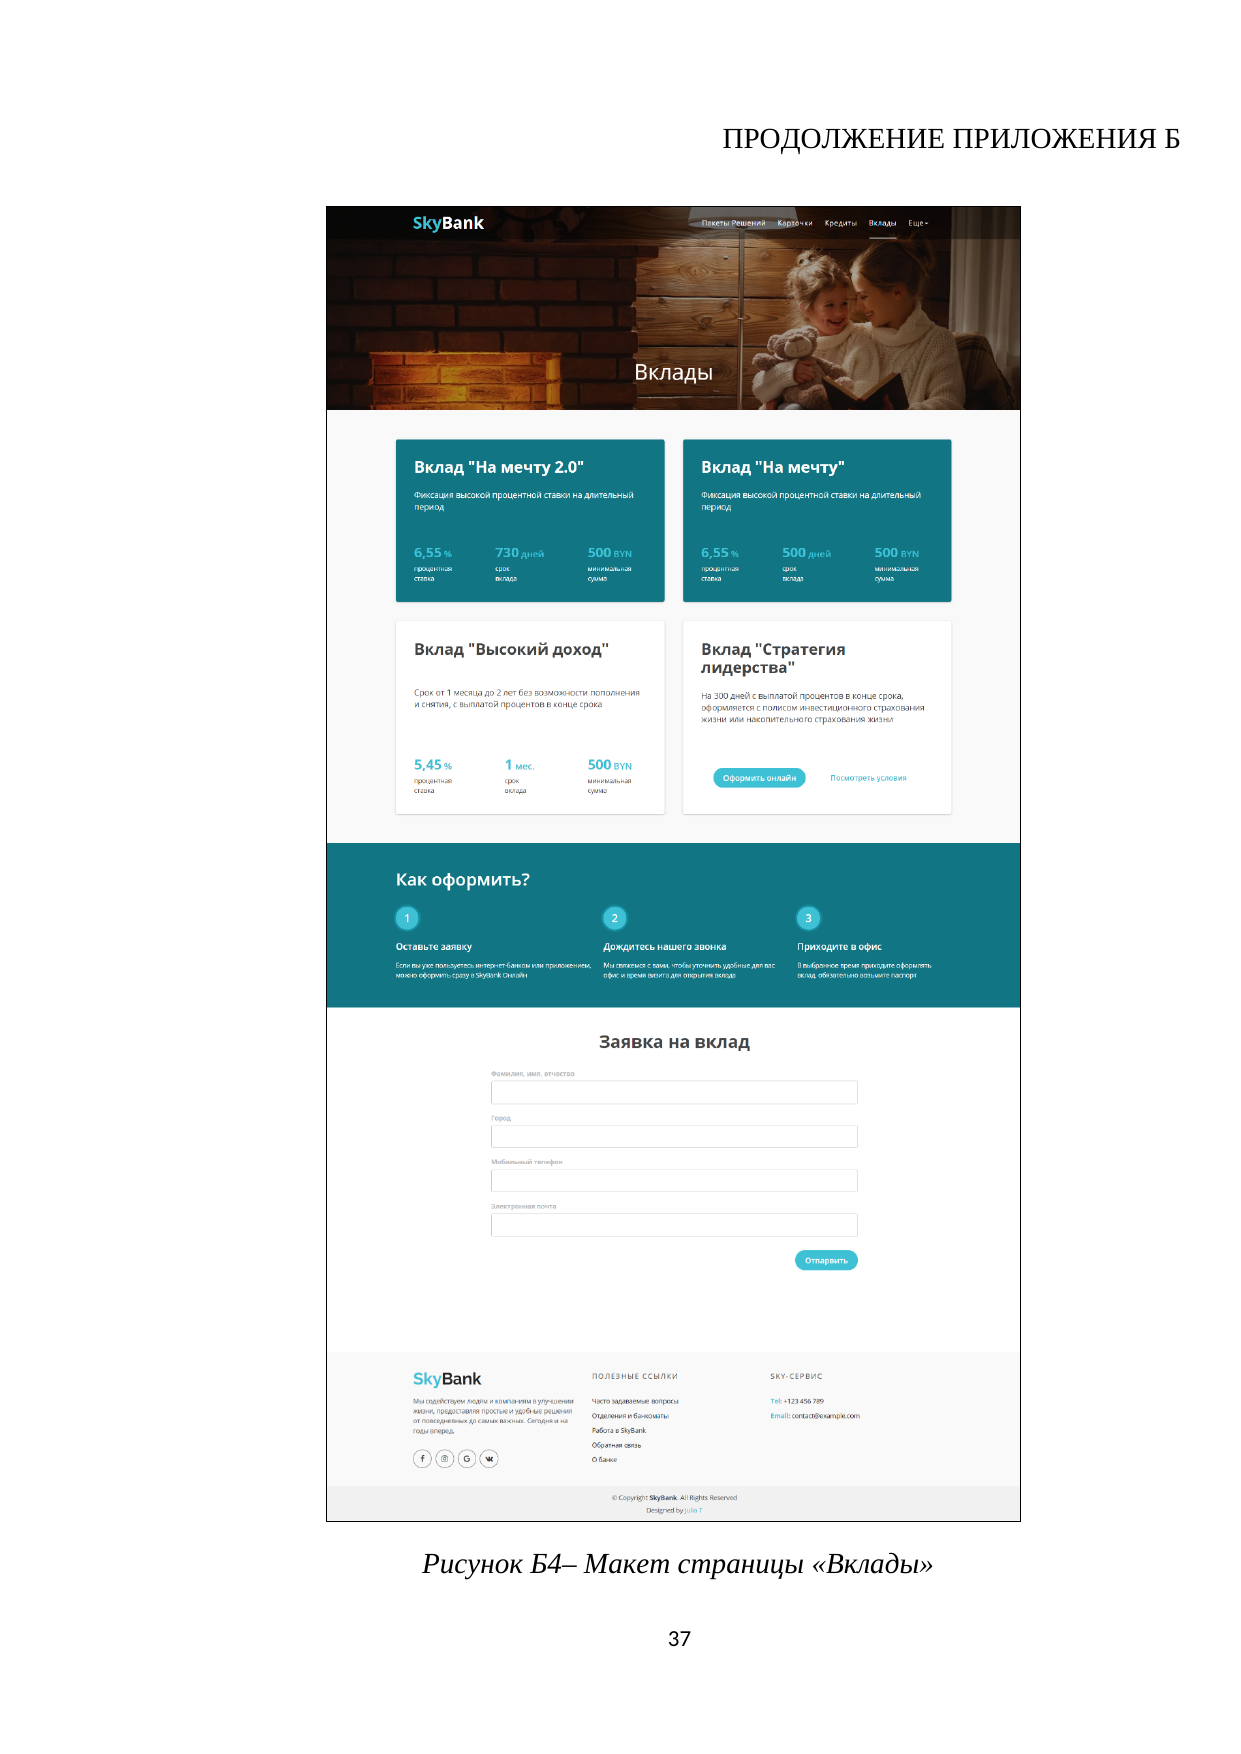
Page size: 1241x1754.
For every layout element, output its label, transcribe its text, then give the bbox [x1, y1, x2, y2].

picture [327, 207, 1020, 1521]
text ПРОДОЛЖЕНИЕ ПРИЛОЖЕНИЯ Б [177, 118, 1181, 156]
text Рисунок Б4– Макет страницы «Вклады» [177, 1543, 1181, 1581]
